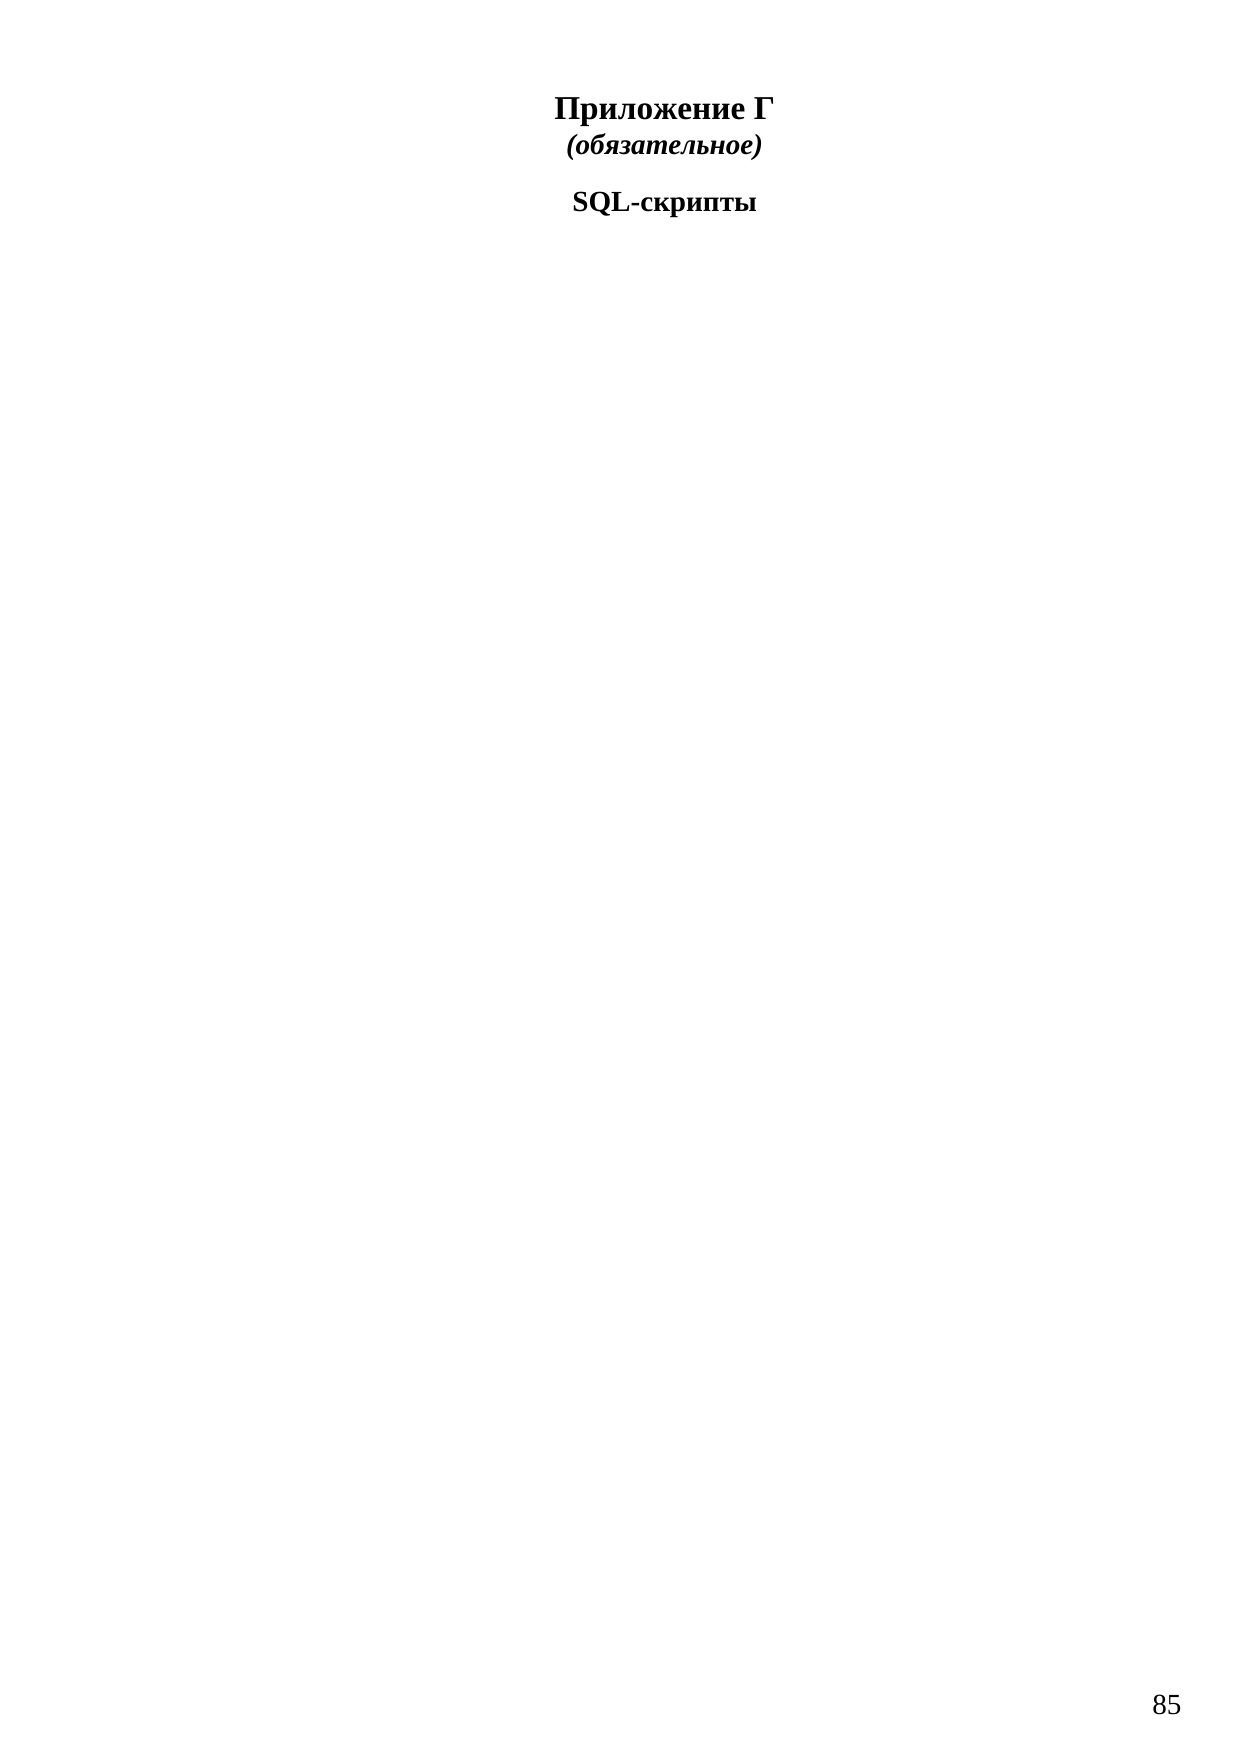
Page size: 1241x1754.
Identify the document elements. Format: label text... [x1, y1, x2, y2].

text Приложение Г [148, 89, 1181, 127]
text (обязательное) [148, 127, 1181, 161]
text SQL-скрипты [148, 184, 1181, 218]
